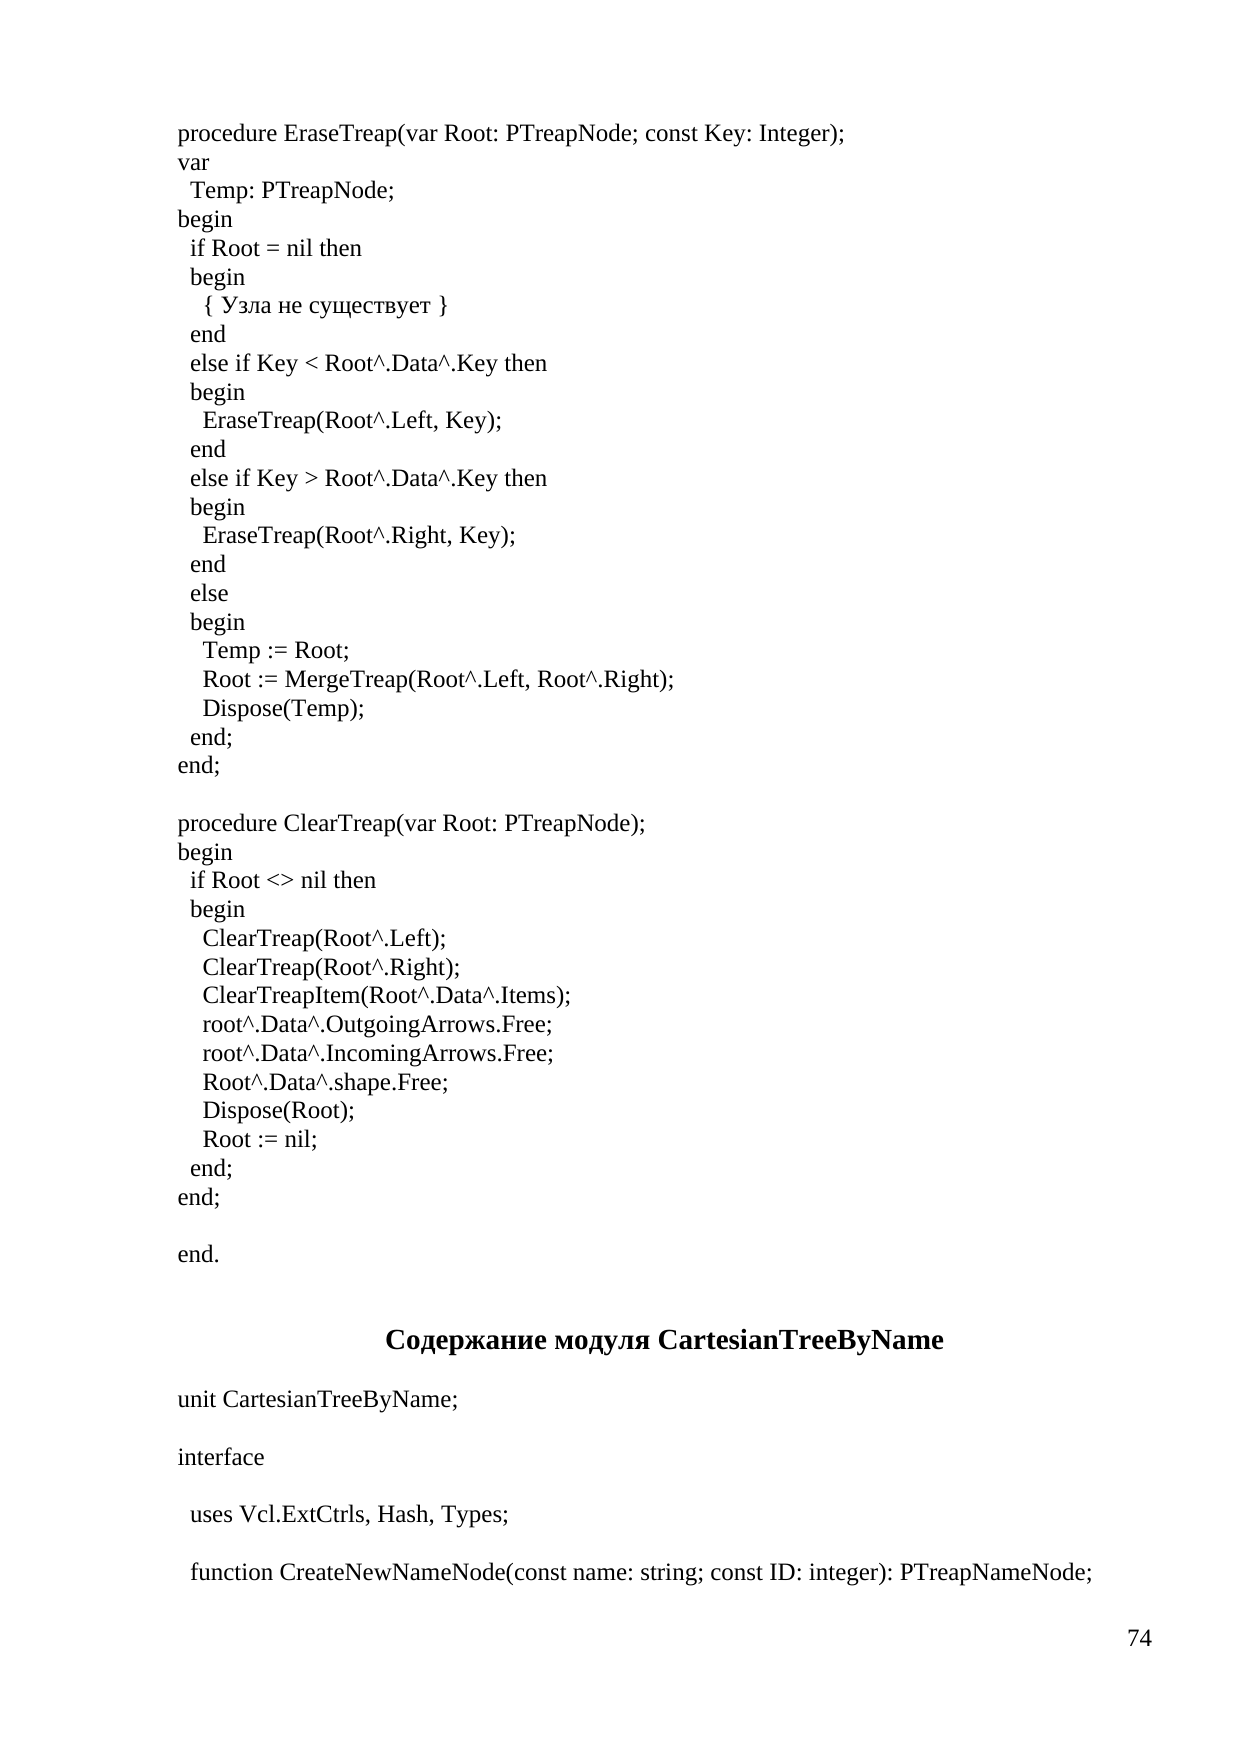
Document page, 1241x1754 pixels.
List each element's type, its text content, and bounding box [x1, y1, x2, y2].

text var [177, 147, 1152, 176]
text begin [177, 607, 1152, 636]
text root^.Data^.OutgoingArrows.Free; [177, 1009, 1152, 1038]
text Temp := Root; [177, 636, 1152, 664]
text procedure ClearTreap(var Root: PTreapNode); [177, 808, 1152, 837]
text end; [177, 1153, 1152, 1182]
text Dispose(Temp); [177, 693, 1152, 722]
text unit CartesianTreeByName; [177, 1384, 1152, 1413]
text begin [177, 492, 1152, 521]
subtitle Содержание модуля CartesianTreeByName [177, 1322, 1152, 1355]
text root^.Data^.IncomingArrows.Free; [177, 1038, 1152, 1067]
text interface [177, 1442, 1152, 1470]
text function CreateNewNameNode(const name: string; const ID: integer): PTreapNameNode; [177, 1557, 1152, 1585]
text if Root <> nil then [177, 866, 1152, 894]
text uses Vcl.ExtCtrls, Hash, Types; [177, 1499, 1152, 1528]
text end; [177, 1182, 1152, 1211]
text EraseTreap(Root^.Left, Key); [177, 406, 1152, 434]
text else if Key < Root^.Data^.Key then [177, 348, 1152, 377]
text Dispose(Root); [177, 1096, 1152, 1124]
text Root^.Data^.shape.Free; [177, 1067, 1152, 1096]
text Temp: PTreapNode; [177, 176, 1152, 204]
text end [177, 549, 1152, 578]
text end; [177, 722, 1152, 751]
text end. [177, 1239, 1152, 1268]
text begin [177, 262, 1152, 291]
text begin [177, 204, 1152, 233]
text else if Key > Root^.Data^.Key then [177, 463, 1152, 492]
text Root := nil; [177, 1124, 1152, 1153]
text { Узла не существует } [177, 291, 1152, 319]
text EraseTreap(Root^.Right, Key); [177, 521, 1152, 549]
text ClearTreap(Root^.Left); [177, 923, 1152, 952]
text if Root = nil then [177, 233, 1152, 262]
text begin [177, 837, 1152, 866]
text end [177, 434, 1152, 463]
text begin [177, 894, 1152, 923]
text ClearTreap(Root^.Right); [177, 952, 1152, 981]
text begin [177, 377, 1152, 406]
text else [177, 578, 1152, 607]
text end; [177, 751, 1152, 779]
text procedure EraseTreap(var Root: PTreapNode; const Key: Integer); [177, 118, 1152, 147]
text Root := MergeTreap(Root^.Left, Root^.Right); [177, 664, 1152, 693]
text ClearTreapItem(Root^.Data^.Items); [177, 981, 1152, 1009]
text end [177, 319, 1152, 348]
